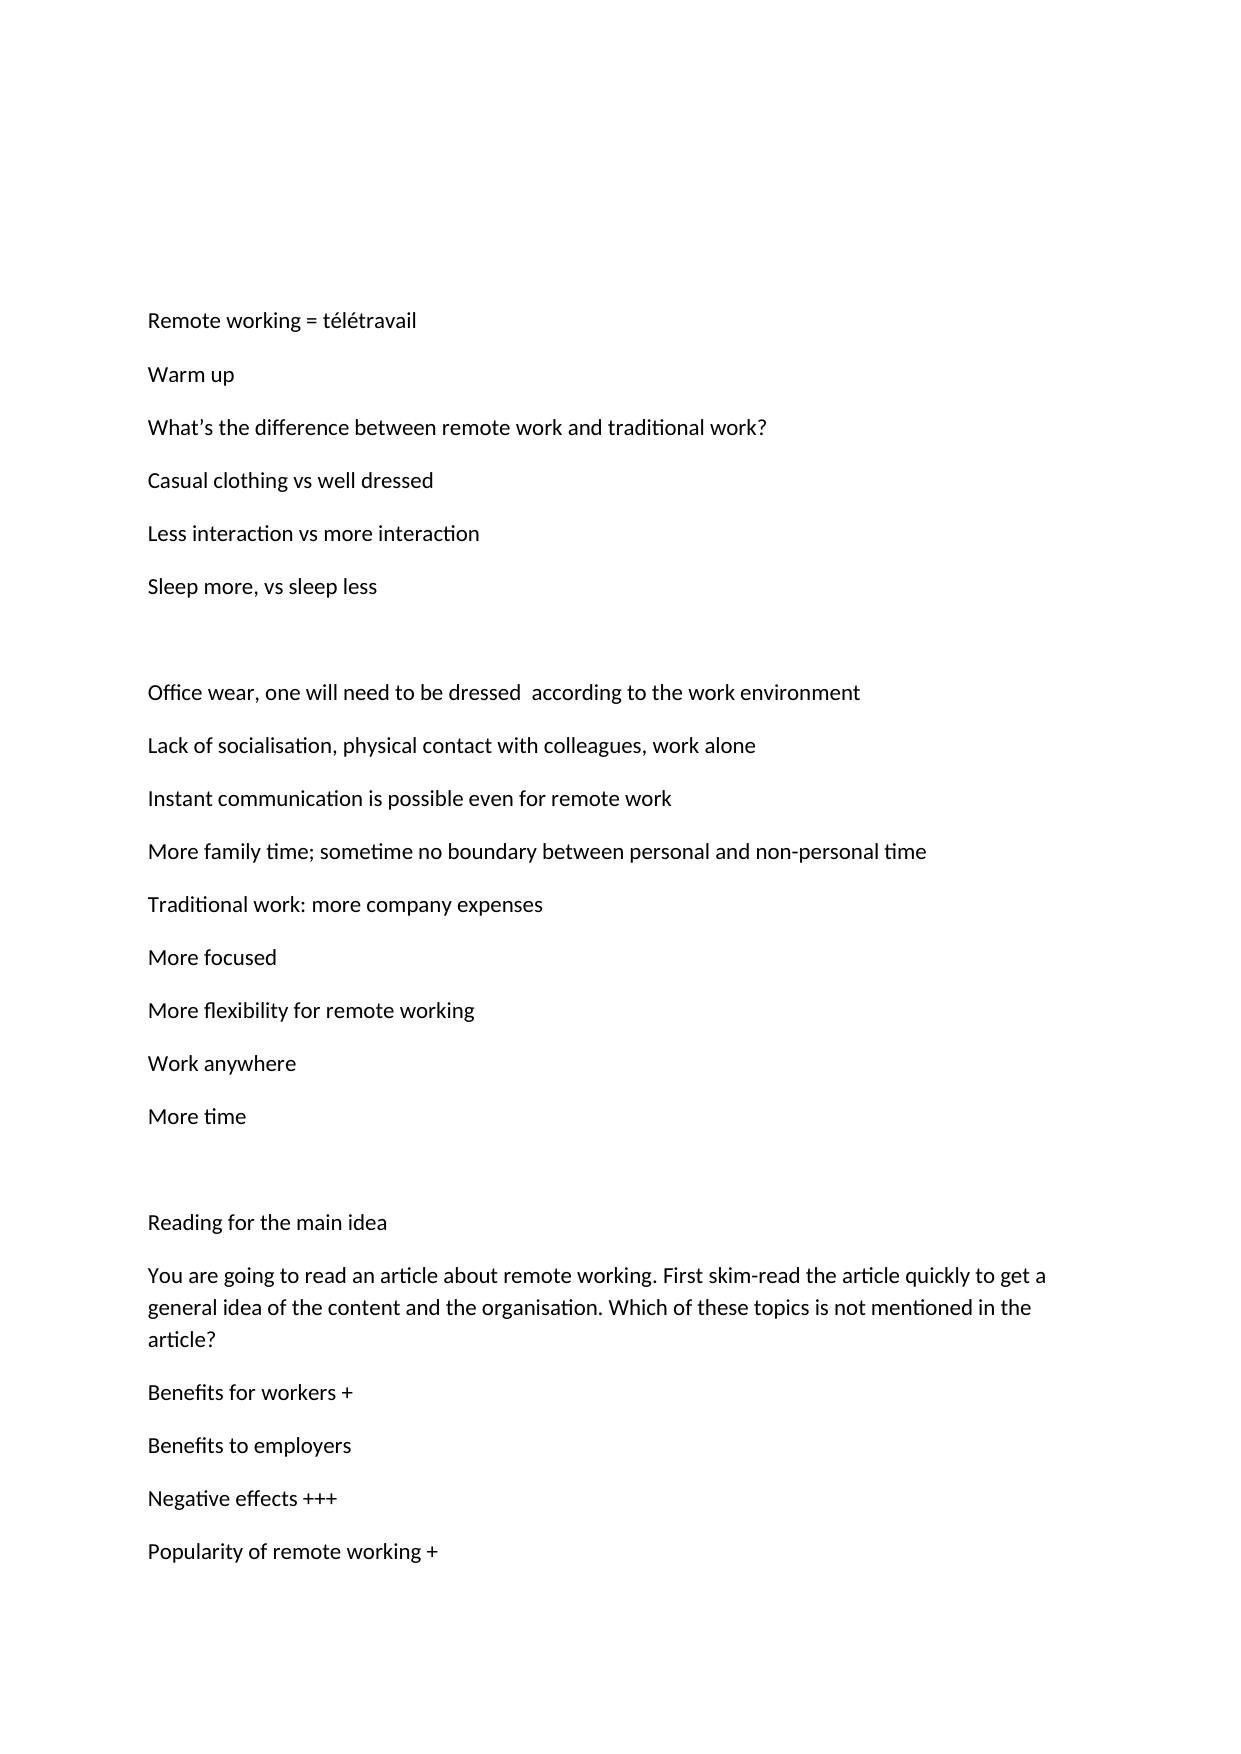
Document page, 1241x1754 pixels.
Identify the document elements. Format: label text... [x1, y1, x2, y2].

text Lack of socialisation, physical contact with colleagues, work alone [148, 731, 1093, 759]
text Benefits for workers + [148, 1378, 1093, 1406]
text Office wear, one will need to be dressed according to the work environment [148, 678, 1093, 706]
text Negative effects +++ [148, 1484, 1093, 1512]
text More flexibility for remote working [148, 996, 1093, 1024]
text Traditional work: more company expenses [148, 890, 1093, 918]
text Instant communication is possible even for remote work [148, 784, 1093, 812]
text Casual clothing vs well dressed [148, 466, 1093, 494]
text Warm up [148, 360, 1093, 388]
text Reading for the main idea [148, 1208, 1093, 1236]
text More time [148, 1102, 1093, 1130]
text More family time; sometime no boundary between personal and non-personal time [148, 837, 1093, 865]
text Remote working = télétravail [148, 307, 1093, 335]
text Benefits to employers [148, 1431, 1093, 1459]
text Sleep more, vs sleep less [148, 572, 1093, 600]
text Work anywhere [148, 1049, 1093, 1077]
text What’s the difference between remote work and traditional work? [148, 413, 1093, 441]
text You are going to read an article about remote working. First skim-read the article quickly to get a general idea of the content and the organisation. Which of these topics is not mentioned in the article? [148, 1261, 1093, 1353]
text Less interaction vs more interaction [148, 519, 1093, 547]
text Popularity of remote working + [148, 1537, 1093, 1566]
text More focused [148, 943, 1093, 971]
